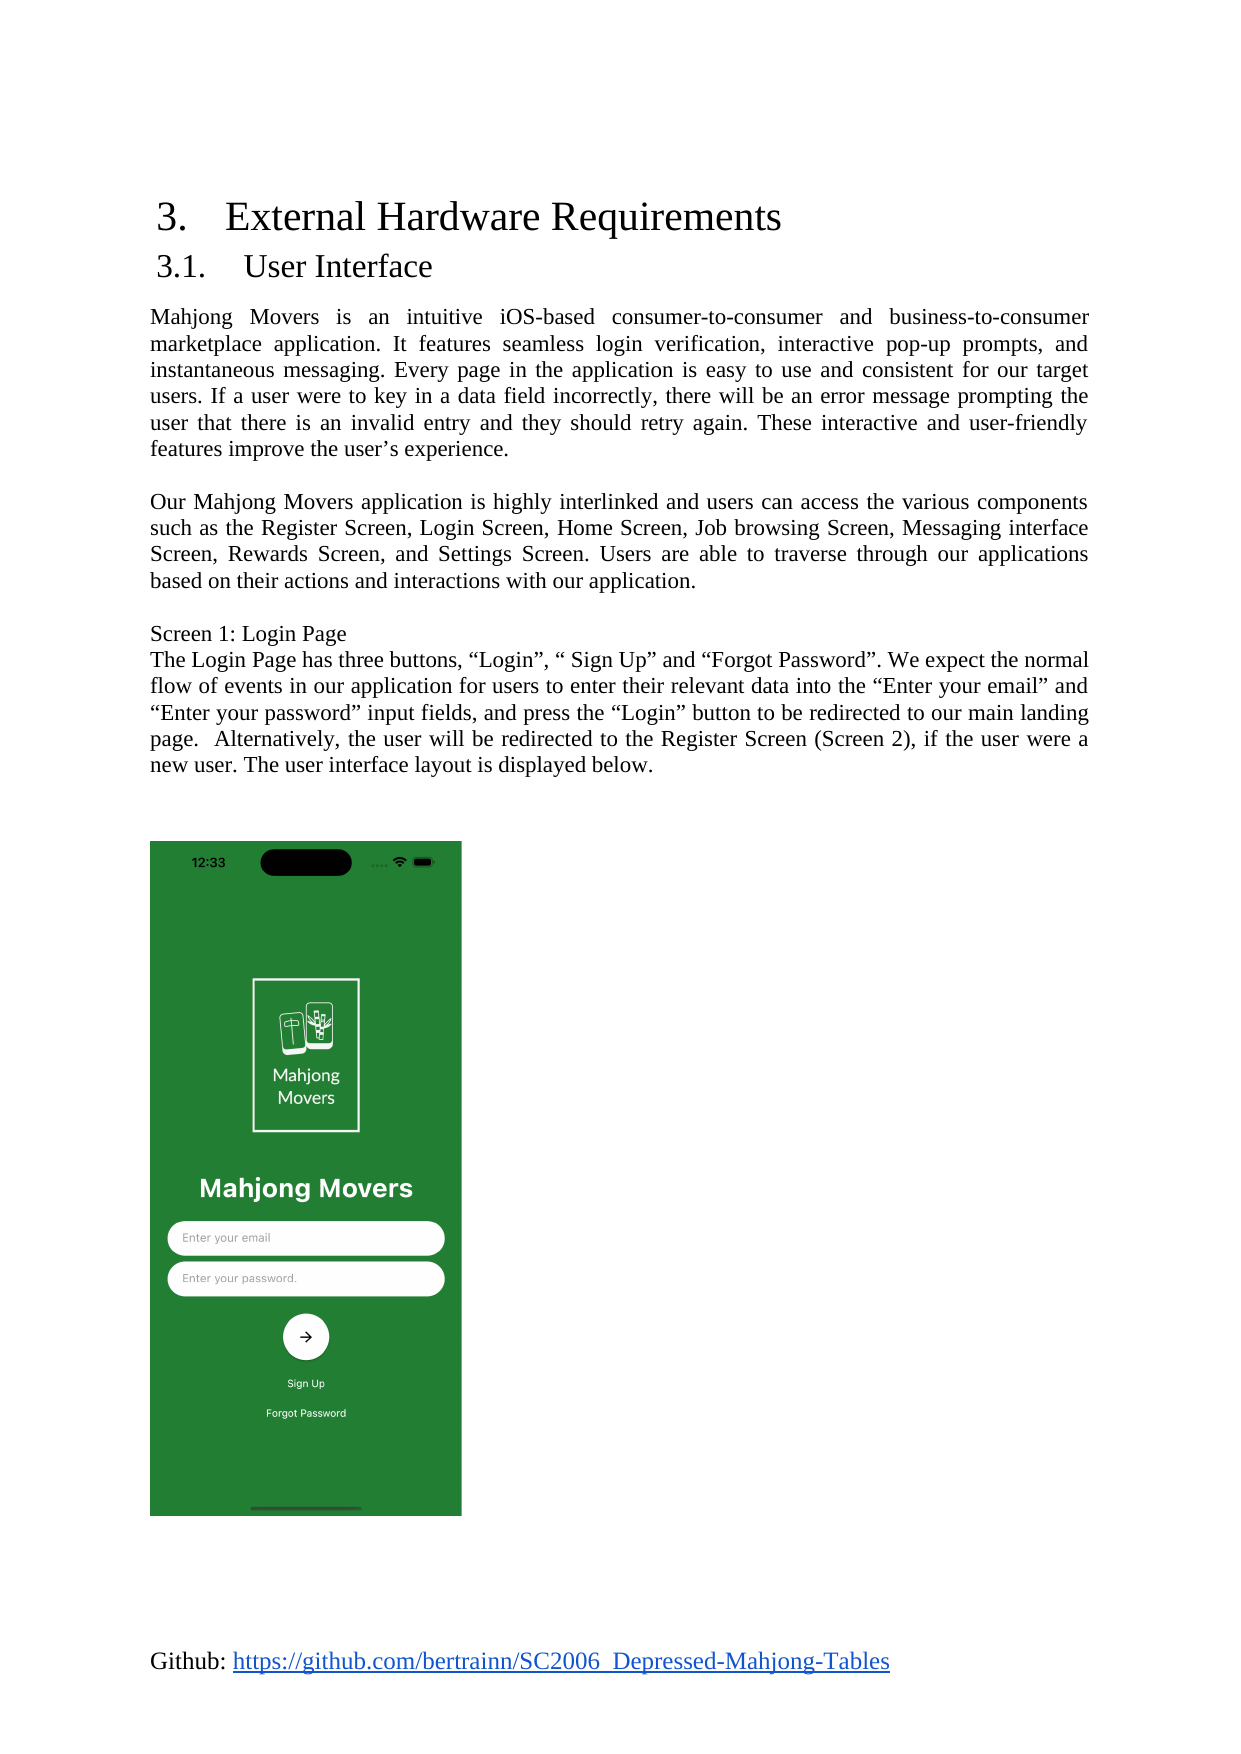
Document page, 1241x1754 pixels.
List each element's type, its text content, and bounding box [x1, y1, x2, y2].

subtitle External Hardware Requirements [187, 192, 1090, 239]
picture [150, 841, 462, 1516]
text Mahjong Movers is an intuitive iOS-based consumer-to-consumer and business-to-consumer marketplace application. It features seamless login verification, interactive pop-up prompts, and instantaneous messaging. Every page in the application is easy to use and consistent for our target users. If a user were to key in a data field incorrectly, there will be an error message prompting the user that there is an invalid entry and they should retry again. These interactive and user-friendly features improve the user’s experience. [150, 303, 1090, 461]
text Our Mahjong Movers application is highly interlinked and users can access the various components such as the Register Screen, Login Screen, Home Screen, Job browsing Screen, Messaging interface Screen, Rewards Screen, and Settings Screen. Users are able to traverse through our applications based on their actions and interactions with our application. [150, 488, 1090, 593]
subtitle User Interface [206, 247, 1090, 285]
text The Login Page has three buttons, “Login”, “ Sign Up” and “Forgot Password”. We expect the normal flow of events in our application for users to enter their relevant data into the “Enter your email” and “Enter your password” input fields, and press the “Login” button to be redirected to our main landing page. Alternatively, the user will be redirected to the Register Screen (Screen 2), if the user were a new user. The user interface layout is displayed below. [150, 646, 1090, 778]
text Screen 1: Login Page [150, 619, 1090, 646]
